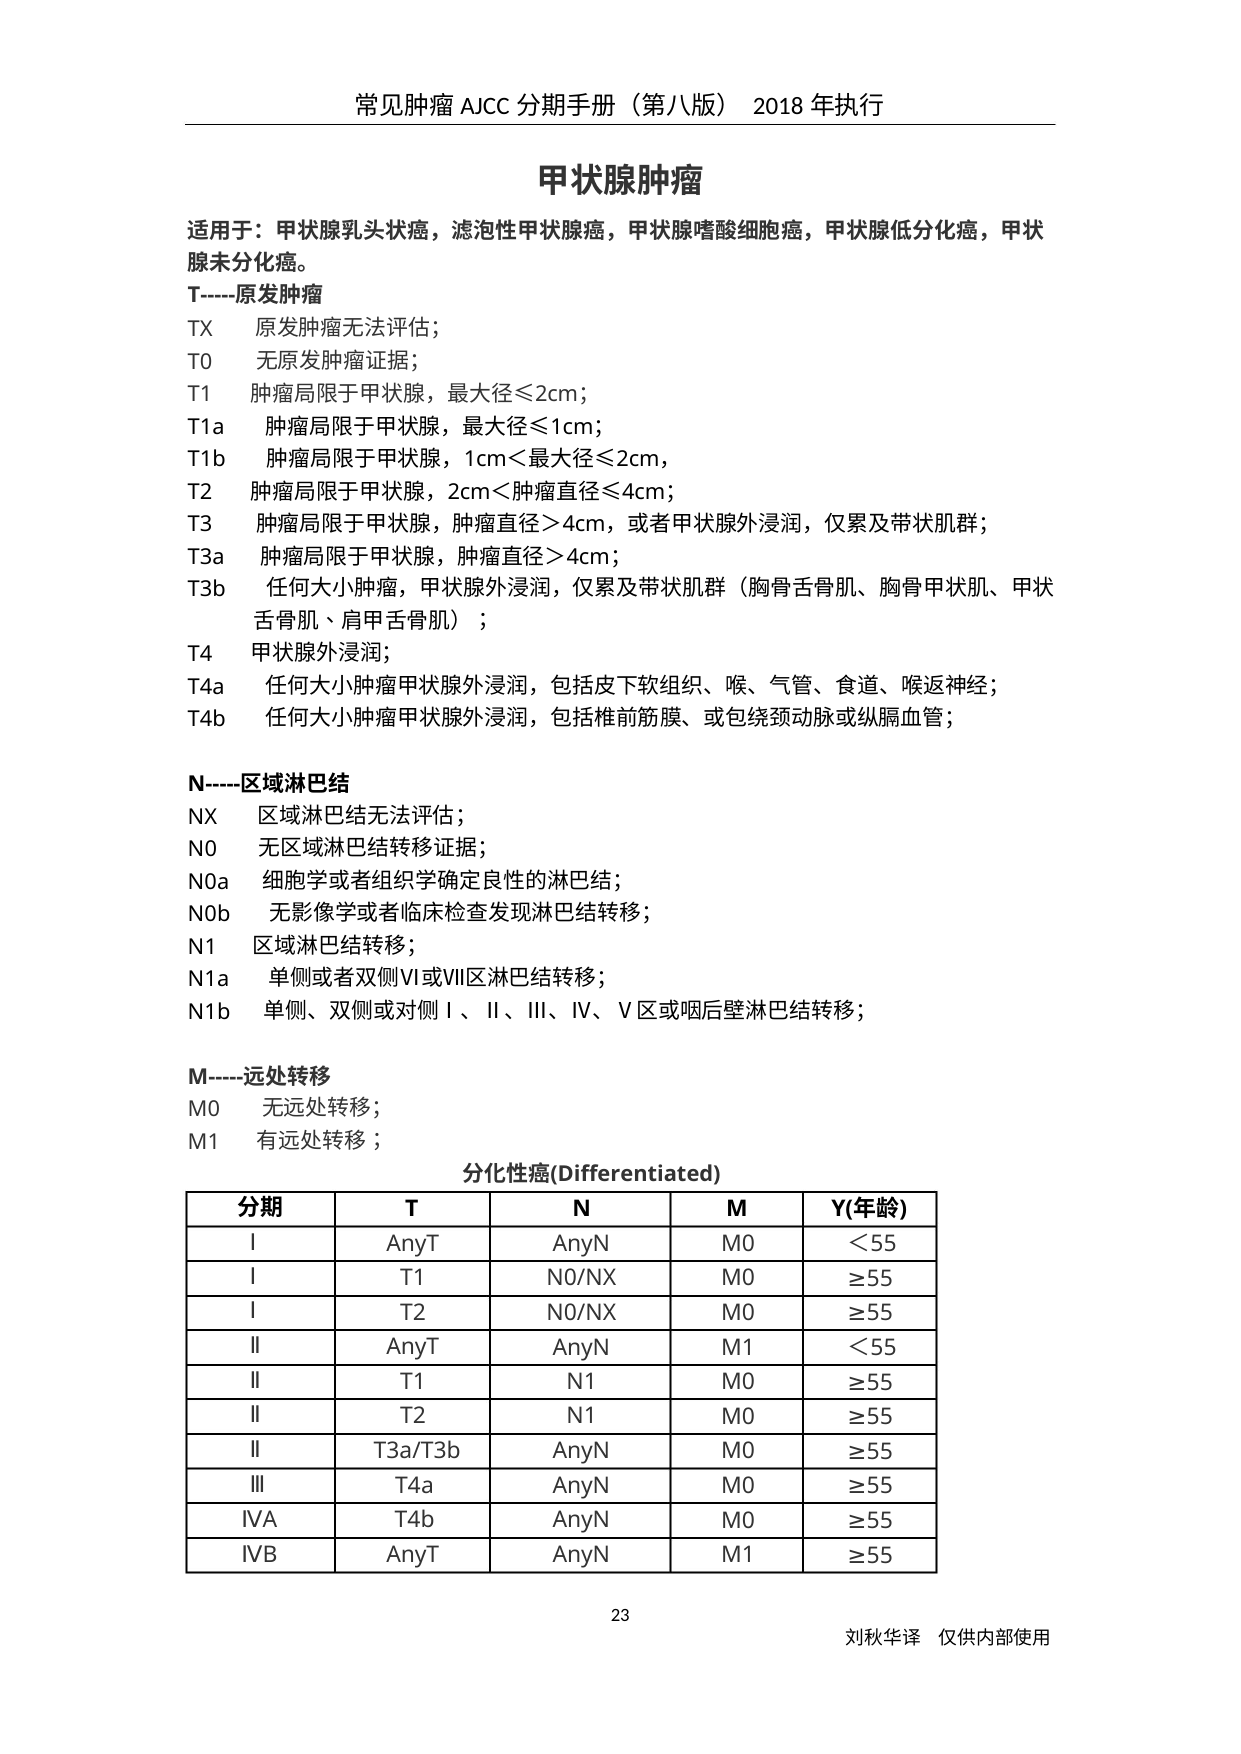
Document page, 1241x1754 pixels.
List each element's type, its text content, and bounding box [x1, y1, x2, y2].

picture [182, 213, 1058, 1608]
text N-----区域淋巴结 [187, 772, 383, 797]
text 无影像学或者临床检查发现淋巴结转移； [269, 903, 724, 925]
text M0 [721, 1231, 787, 1256]
text T4a [395, 1473, 487, 1498]
text ≥55 [847, 1300, 943, 1326]
text M1 [187, 1130, 251, 1154]
text T1 [400, 1265, 474, 1291]
text M-----远处转移 [187, 1065, 366, 1089]
text M0 [721, 1369, 787, 1395]
text 23 [611, 1603, 658, 1626]
text AnyN [552, 1231, 648, 1256]
text ≥55 [847, 1404, 943, 1429]
text Ⅰ [249, 1232, 307, 1255]
text 单侧或者双侧Ⅵ或Ⅶ区淋巴结转移； [268, 968, 972, 990]
text 常见肿瘤 AJCC 分期手册（第八版） 2018 年执行 [354, 90, 965, 121]
text ≥55 [847, 1543, 943, 1568]
text 单侧、双侧或对侧Ⅰ、Ⅱ、Ⅲ、Ⅳ、Ⅴ区或咽后壁淋巴结转移； [263, 1001, 972, 1022]
text AnyN [552, 1473, 643, 1498]
text M0 [721, 1265, 787, 1291]
text T4b [187, 707, 256, 732]
text Ⅲ [249, 1474, 307, 1497]
text 舌骨肌、肩甲舌骨肌）； [253, 611, 1173, 632]
text 肿瘤局限于甲状腺，最大径≤2cm； [250, 382, 648, 407]
text N1a [187, 967, 258, 992]
text 无原发肿瘤证据； [256, 351, 464, 372]
text T1a [187, 415, 256, 439]
text TX [187, 317, 250, 342]
text 任何大小肿瘤甲状腺外浸润，包括椎前筋膜、或包绕颈动脉或纵膈血管； [266, 708, 1126, 730]
text T1 [187, 382, 245, 407]
text T3a [187, 545, 256, 569]
text Ⅱ [249, 1370, 307, 1393]
text T4 [187, 642, 245, 667]
text T1 [400, 1369, 474, 1394]
text N0/NX [546, 1300, 648, 1325]
text 无区域淋巴结转移证据； [258, 838, 536, 860]
text T-----原发肿瘤 [187, 283, 359, 307]
text 细胞学或者组织学确定良性的淋巴结； [262, 871, 724, 892]
text ⅣA [241, 1507, 315, 1533]
text 甲状腺肿瘤 [536, 166, 754, 199]
text M0 [721, 1300, 787, 1325]
text 区域淋巴结无法评估； [257, 806, 511, 827]
text ＜55 [847, 1231, 943, 1256]
text ≥55 [847, 1439, 943, 1464]
text N1 [566, 1403, 629, 1429]
text ≥55 [847, 1369, 943, 1395]
text 分化性癌(Differentiated) [462, 1162, 732, 1187]
text N1 [187, 935, 258, 959]
text T3a/T3b [373, 1438, 487, 1464]
text NX [187, 805, 252, 829]
text AnyN [552, 1542, 643, 1568]
text ＜55 [847, 1335, 943, 1360]
text 任何大小肿瘤甲状腺外浸润，包括皮下软组织、喉、气管、食道、喉返神经； [266, 676, 1126, 697]
text Ⅰ [249, 1301, 307, 1324]
text Ⅱ [249, 1335, 307, 1358]
text N0/NX [546, 1265, 648, 1291]
text 肿瘤局限于甲状腺，最大径≤1cm； [266, 415, 663, 439]
text T [405, 1196, 474, 1222]
text M0 [721, 1404, 787, 1429]
text ≥55 [847, 1266, 943, 1291]
text AnyN [552, 1438, 643, 1464]
text M [726, 1196, 782, 1222]
text AnyT [386, 1542, 474, 1567]
text AnyT [386, 1334, 474, 1360]
text 任何大小肿瘤，甲状腺外浸润，仅累及带状肌群（胸骨舌骨肌、胸骨甲状肌、甲状 [266, 578, 1173, 600]
text AnyT [386, 1231, 474, 1256]
text 腺未分化癌。 [187, 253, 359, 275]
text 原发肿瘤无法评估； [255, 318, 486, 340]
text 分期 [237, 1197, 318, 1220]
text N0a [187, 870, 258, 894]
text AnyN [552, 1334, 648, 1360]
text N0 [187, 837, 252, 862]
text 区域淋巴结转移； [253, 936, 724, 957]
text 无远处转移； [262, 1098, 426, 1120]
text N1b [187, 1000, 258, 1024]
text T2 [187, 480, 250, 504]
text 肿瘤局限于甲状腺，肿瘤直径＞4cm； [260, 545, 1105, 569]
text AnyN [552, 1507, 643, 1533]
text 肿瘤局限于甲状腺，1cm＜最大径≤2cm， [266, 447, 1105, 472]
text N [572, 1196, 623, 1222]
text N1 [566, 1369, 648, 1395]
text ≥55 [847, 1508, 943, 1533]
text Ⅱ [249, 1404, 307, 1427]
text M0 [721, 1473, 787, 1499]
text T1b [187, 447, 256, 472]
text Y(年龄) [831, 1196, 943, 1222]
text T3 [187, 512, 245, 537]
text 肿瘤局限于甲状腺，肿瘤直径＞4cm，或者甲状腺外浸润，仅累及带状肌群； [256, 512, 1105, 537]
text 肿瘤局限于甲状腺，2cm＜肿瘤直径≤4cm； [250, 480, 1105, 504]
text ⅣB [241, 1542, 315, 1568]
text 有远处转移； [256, 1131, 426, 1152]
text M1 [721, 1334, 787, 1360]
text M0 [187, 1097, 251, 1122]
text N0b [187, 902, 258, 927]
text T0 [187, 350, 250, 374]
text M0 [721, 1508, 787, 1533]
text T4a [187, 675, 256, 699]
text T2 [400, 1300, 460, 1325]
text M1 [721, 1542, 787, 1568]
text 适用于：甲状腺乳头状癌，滤泡性甲状腺癌，甲状腺嗜酸细胞癌，甲状腺低分化癌，甲状 [187, 221, 1174, 242]
text Ⅱ [249, 1439, 307, 1462]
text 甲状腺外浸润； [250, 643, 437, 665]
text M0 [721, 1438, 787, 1464]
text ≥55 [847, 1473, 943, 1499]
text Ⅰ [249, 1266, 307, 1289]
text 刘秋华译 仅供内部使用 [846, 1629, 1082, 1648]
picture [182, 121, 1058, 127]
text T3b [187, 577, 256, 602]
text T4b [394, 1507, 466, 1533]
text T2 [400, 1403, 460, 1429]
